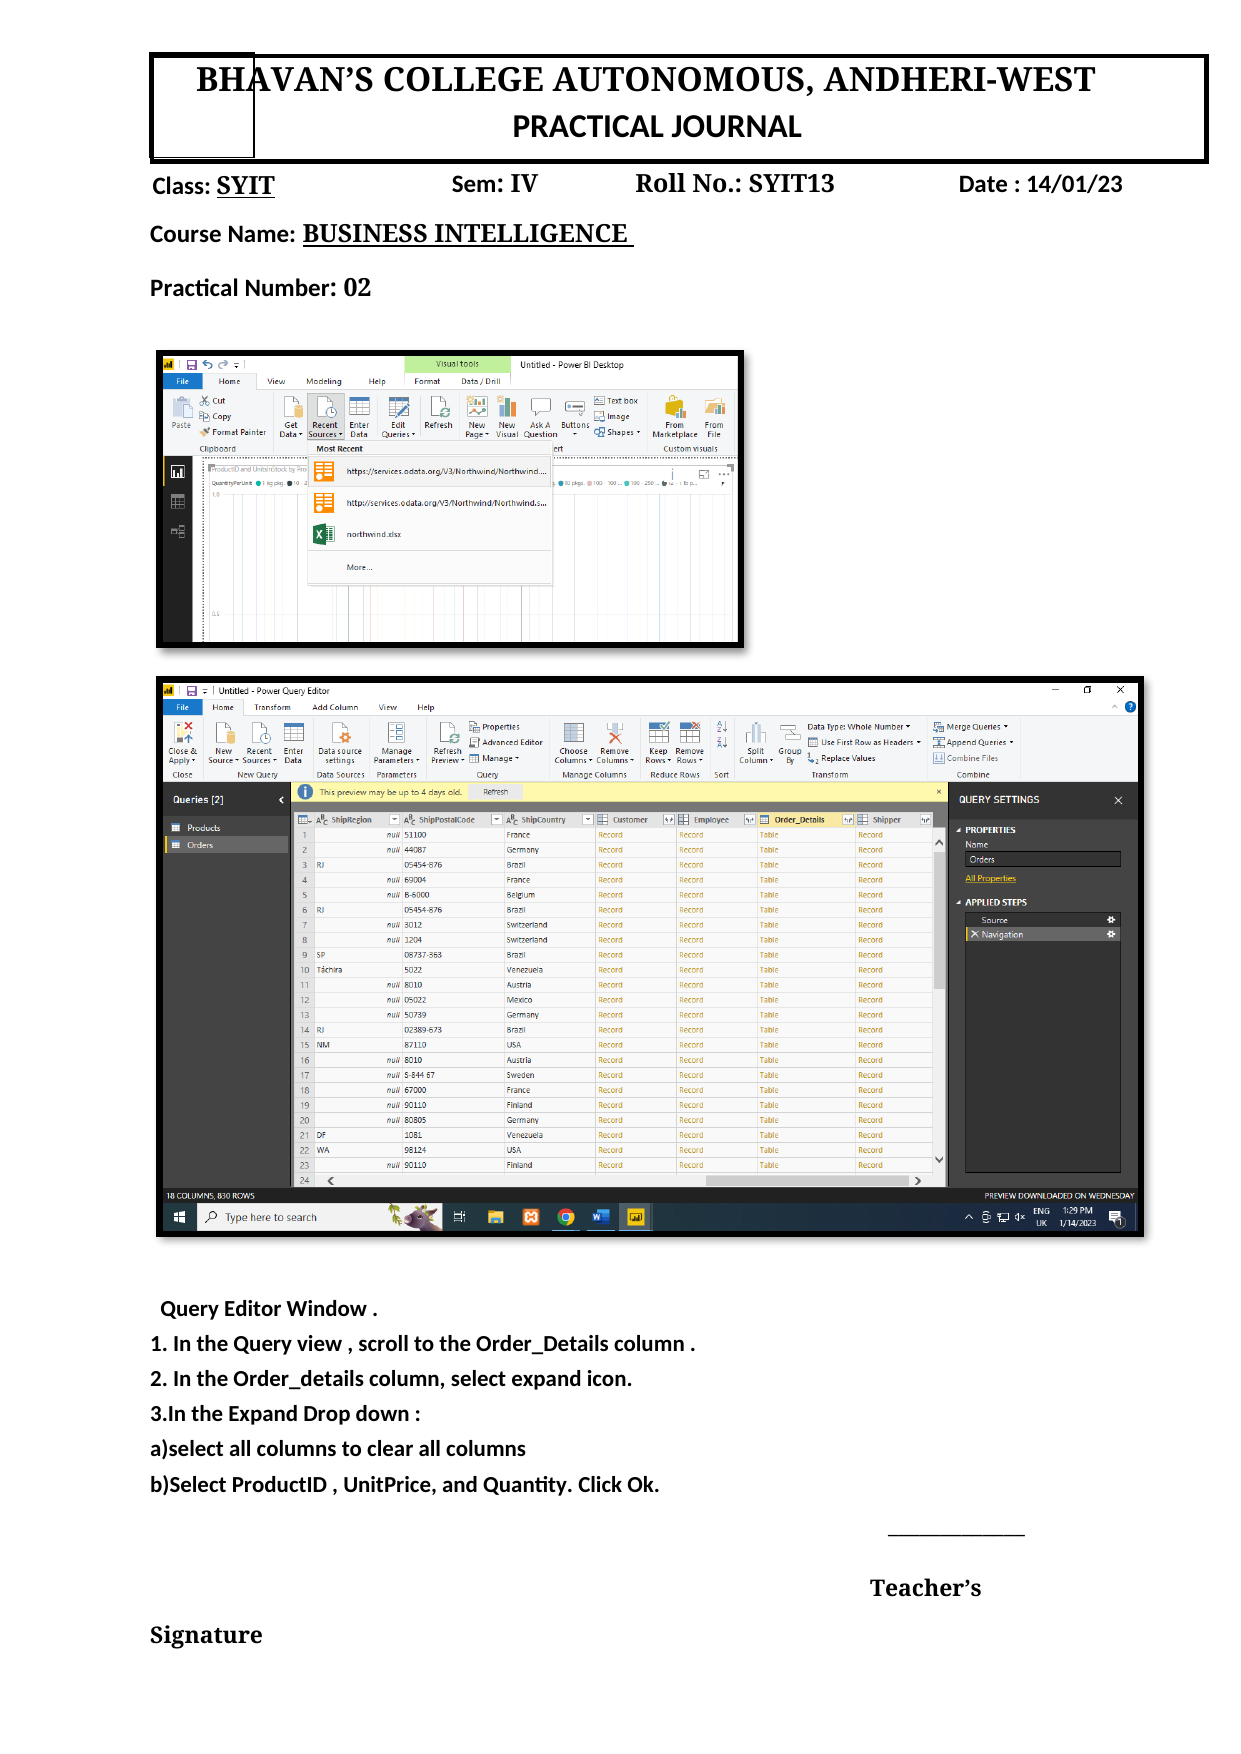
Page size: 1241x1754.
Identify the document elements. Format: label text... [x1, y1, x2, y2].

text 2. In the Order_details column, select expand icon. [150, 1364, 1090, 1392]
text a)select all columns to clear all columns [150, 1434, 1090, 1463]
text b)Select ProductID , UnitPrice, and Quantity. Click Ok. [150, 1470, 1090, 1498]
picture [163, 356, 738, 642]
text Query Editor Window . [150, 1294, 1090, 1322]
picture [163, 683, 1138, 1231]
text 1. In the Query view , scroll to the Order_Details column . [150, 1329, 1090, 1357]
text 3.In the Expand Drop down : [150, 1399, 1090, 1427]
